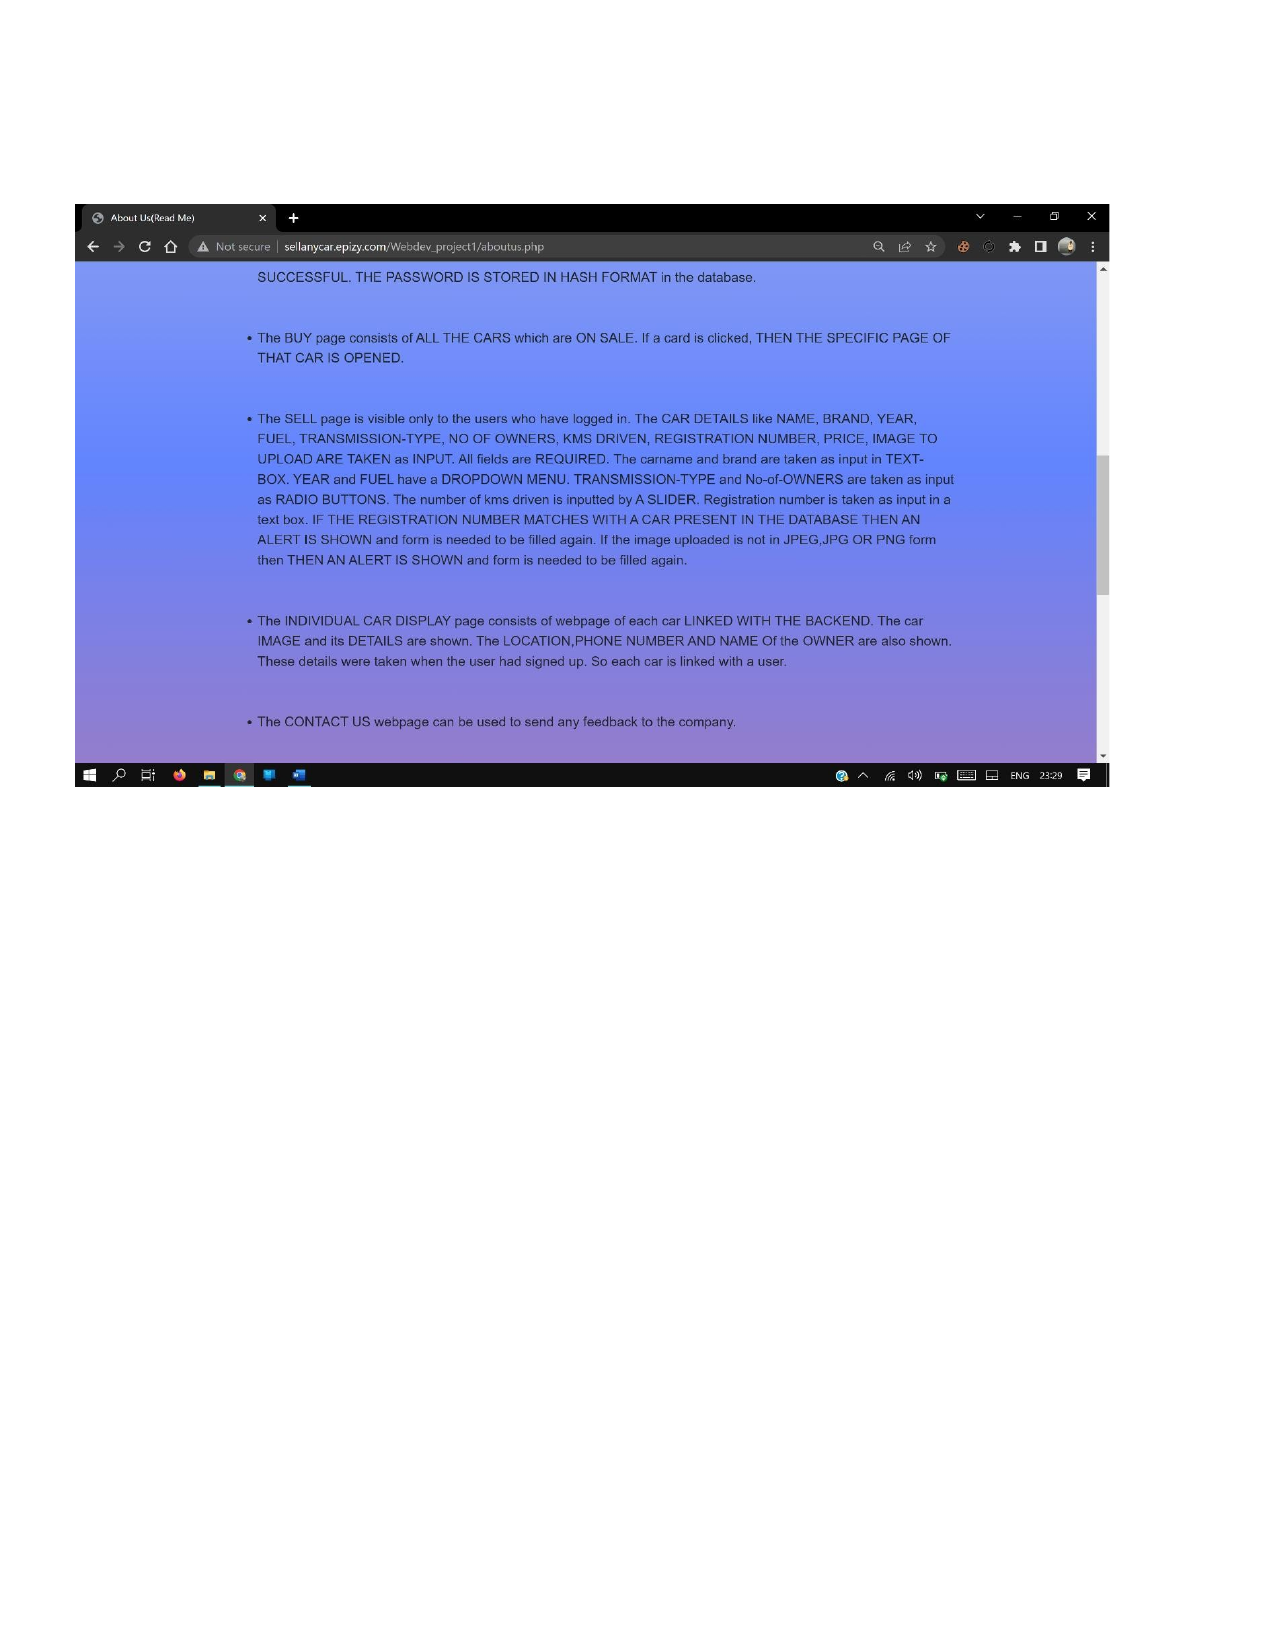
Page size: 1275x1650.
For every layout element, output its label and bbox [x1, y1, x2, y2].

picture [75, 204, 1110, 787]
